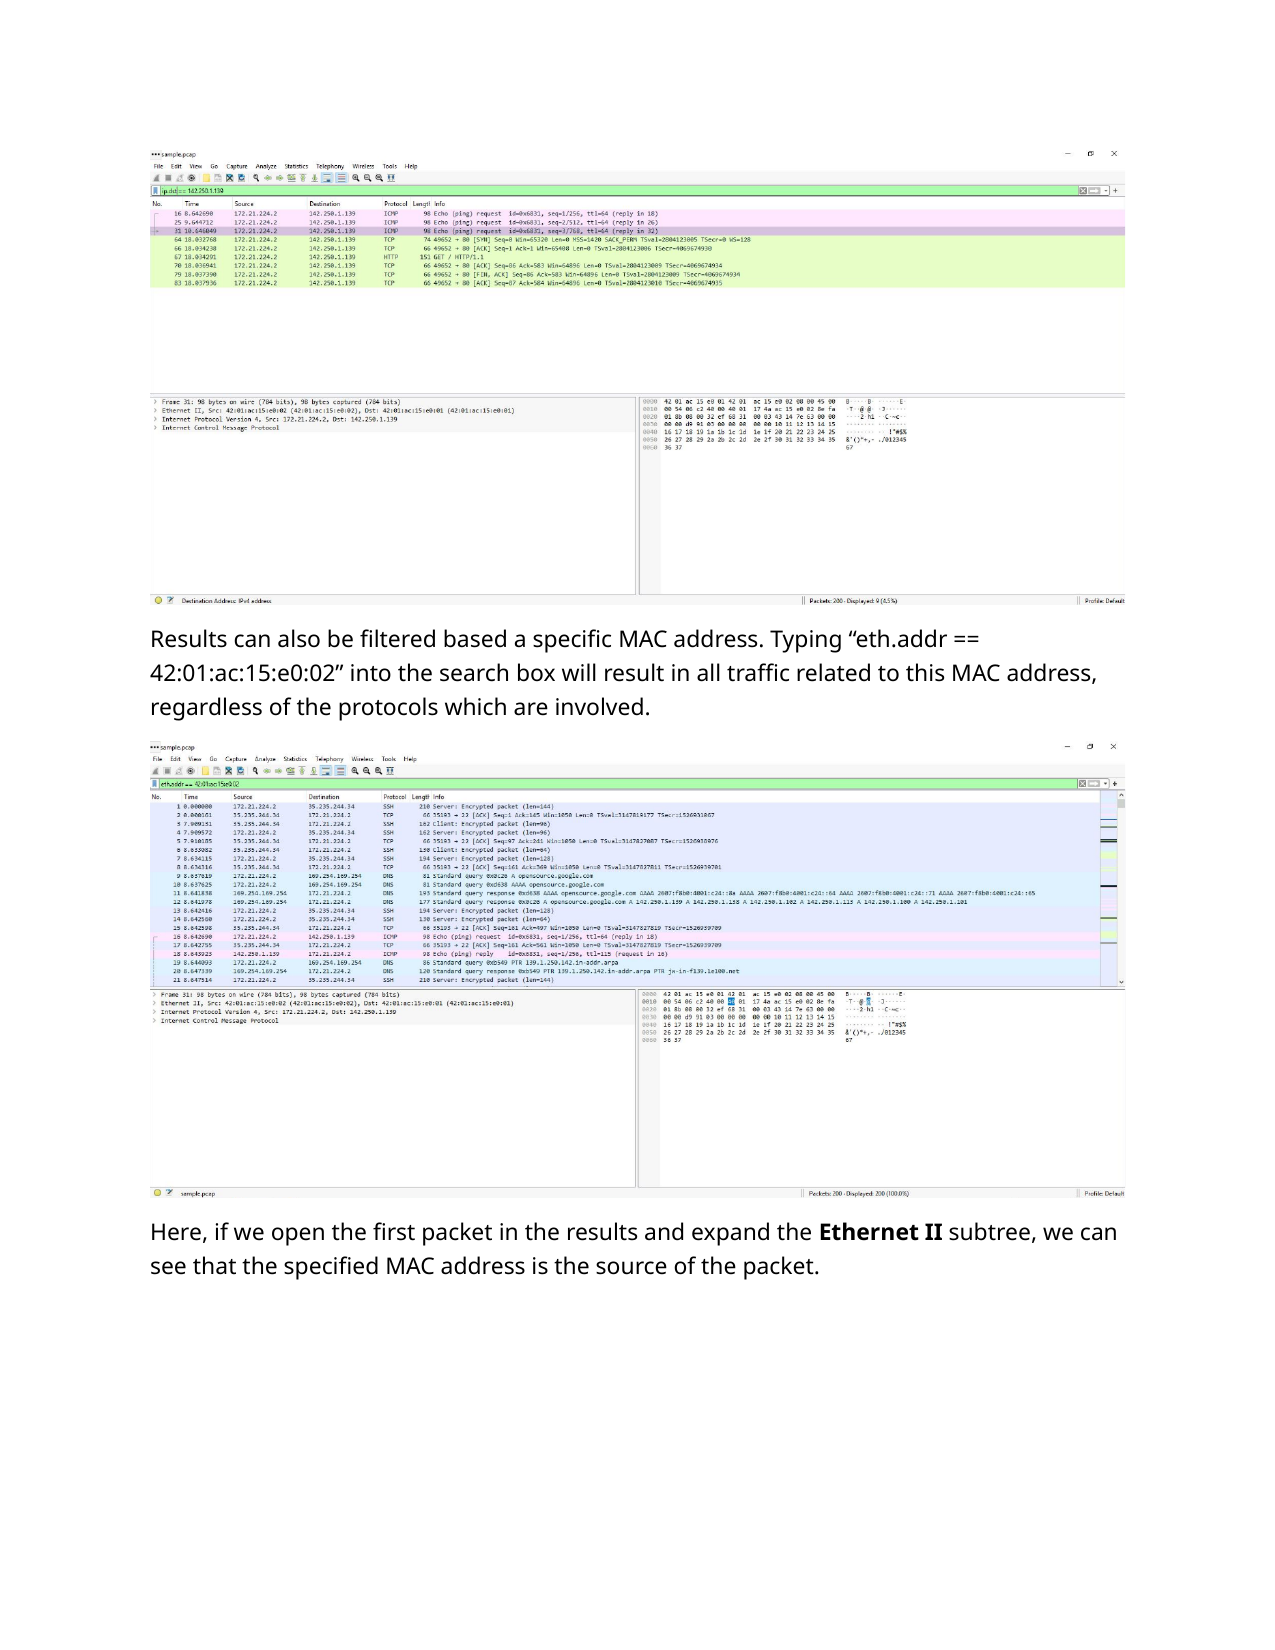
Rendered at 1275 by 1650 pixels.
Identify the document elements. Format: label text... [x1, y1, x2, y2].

picture [150, 741, 1125, 1198]
text Results can also be filtered based a specific MAC address. Typing “eth.addr == 42:01:ac:15:e0:02” into the search box will result in all traffic related to this MAC address, regardless of the protocols which are involved. [150, 623, 1125, 722]
text Here, if we open the first packet in the results and expand the Ethernet II subtree, we can see that the specified MAC address is the source of the packet. [150, 1216, 1125, 1281]
picture [150, 150, 1125, 605]
